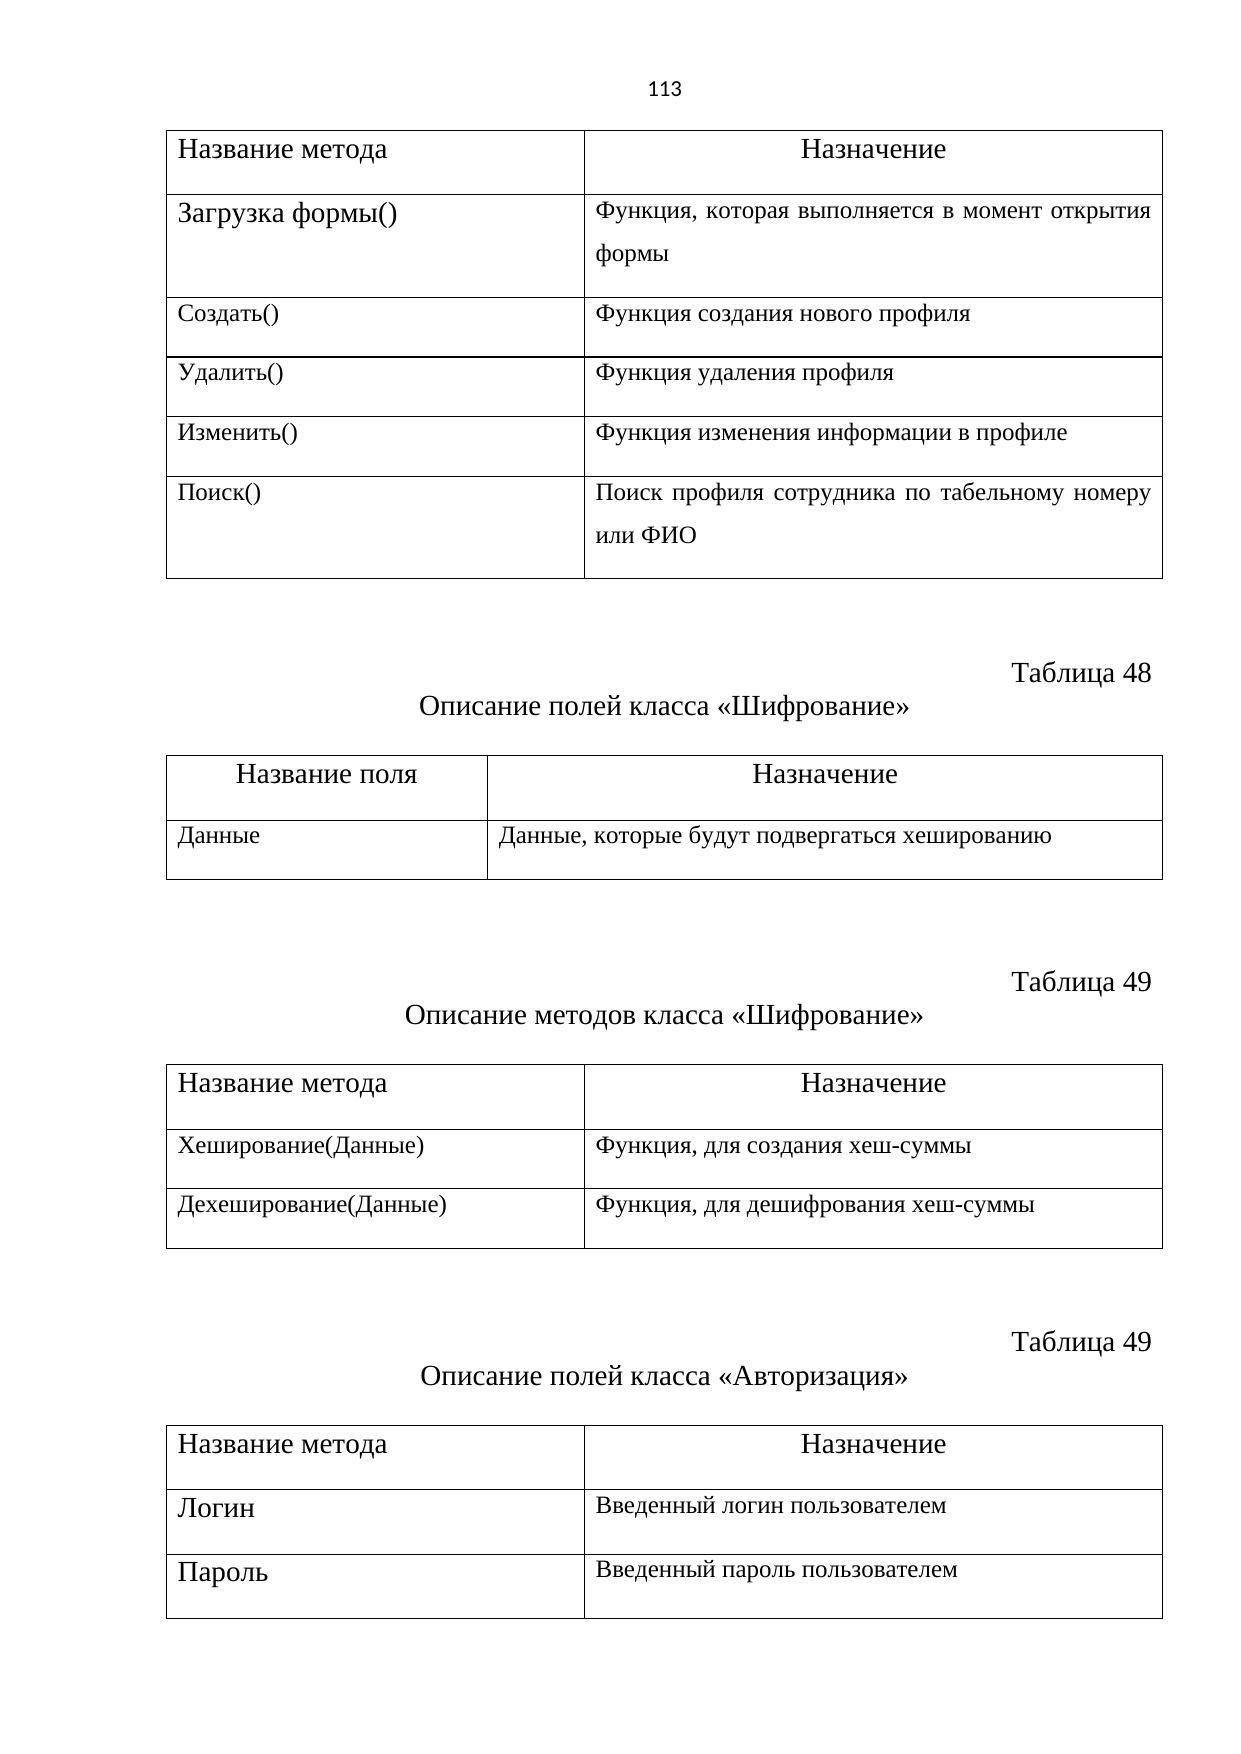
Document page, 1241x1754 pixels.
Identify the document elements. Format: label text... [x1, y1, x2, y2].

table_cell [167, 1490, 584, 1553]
text Описание полей класса «Шифрование» [177, 688, 1152, 722]
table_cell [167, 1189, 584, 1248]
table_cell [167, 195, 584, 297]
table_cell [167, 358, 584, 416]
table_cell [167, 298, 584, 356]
text Описание методов класса «Шифрование» [177, 997, 1152, 1031]
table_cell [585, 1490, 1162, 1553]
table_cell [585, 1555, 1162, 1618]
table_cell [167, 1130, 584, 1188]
text Описание полей класса «Авторизация» [177, 1358, 1152, 1391]
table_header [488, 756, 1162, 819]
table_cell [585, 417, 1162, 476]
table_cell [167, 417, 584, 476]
text Таблица 49 [251, 964, 1152, 997]
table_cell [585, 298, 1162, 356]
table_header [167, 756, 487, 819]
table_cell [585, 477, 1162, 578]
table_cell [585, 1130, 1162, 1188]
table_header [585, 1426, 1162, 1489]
text Таблица 49 [251, 1324, 1152, 1358]
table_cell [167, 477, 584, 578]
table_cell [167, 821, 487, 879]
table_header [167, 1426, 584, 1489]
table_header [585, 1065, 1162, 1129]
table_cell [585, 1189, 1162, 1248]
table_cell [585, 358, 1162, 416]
text Таблица 48 [251, 655, 1152, 688]
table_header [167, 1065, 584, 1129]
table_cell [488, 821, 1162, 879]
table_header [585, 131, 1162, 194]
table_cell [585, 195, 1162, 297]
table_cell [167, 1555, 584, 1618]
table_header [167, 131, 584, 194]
